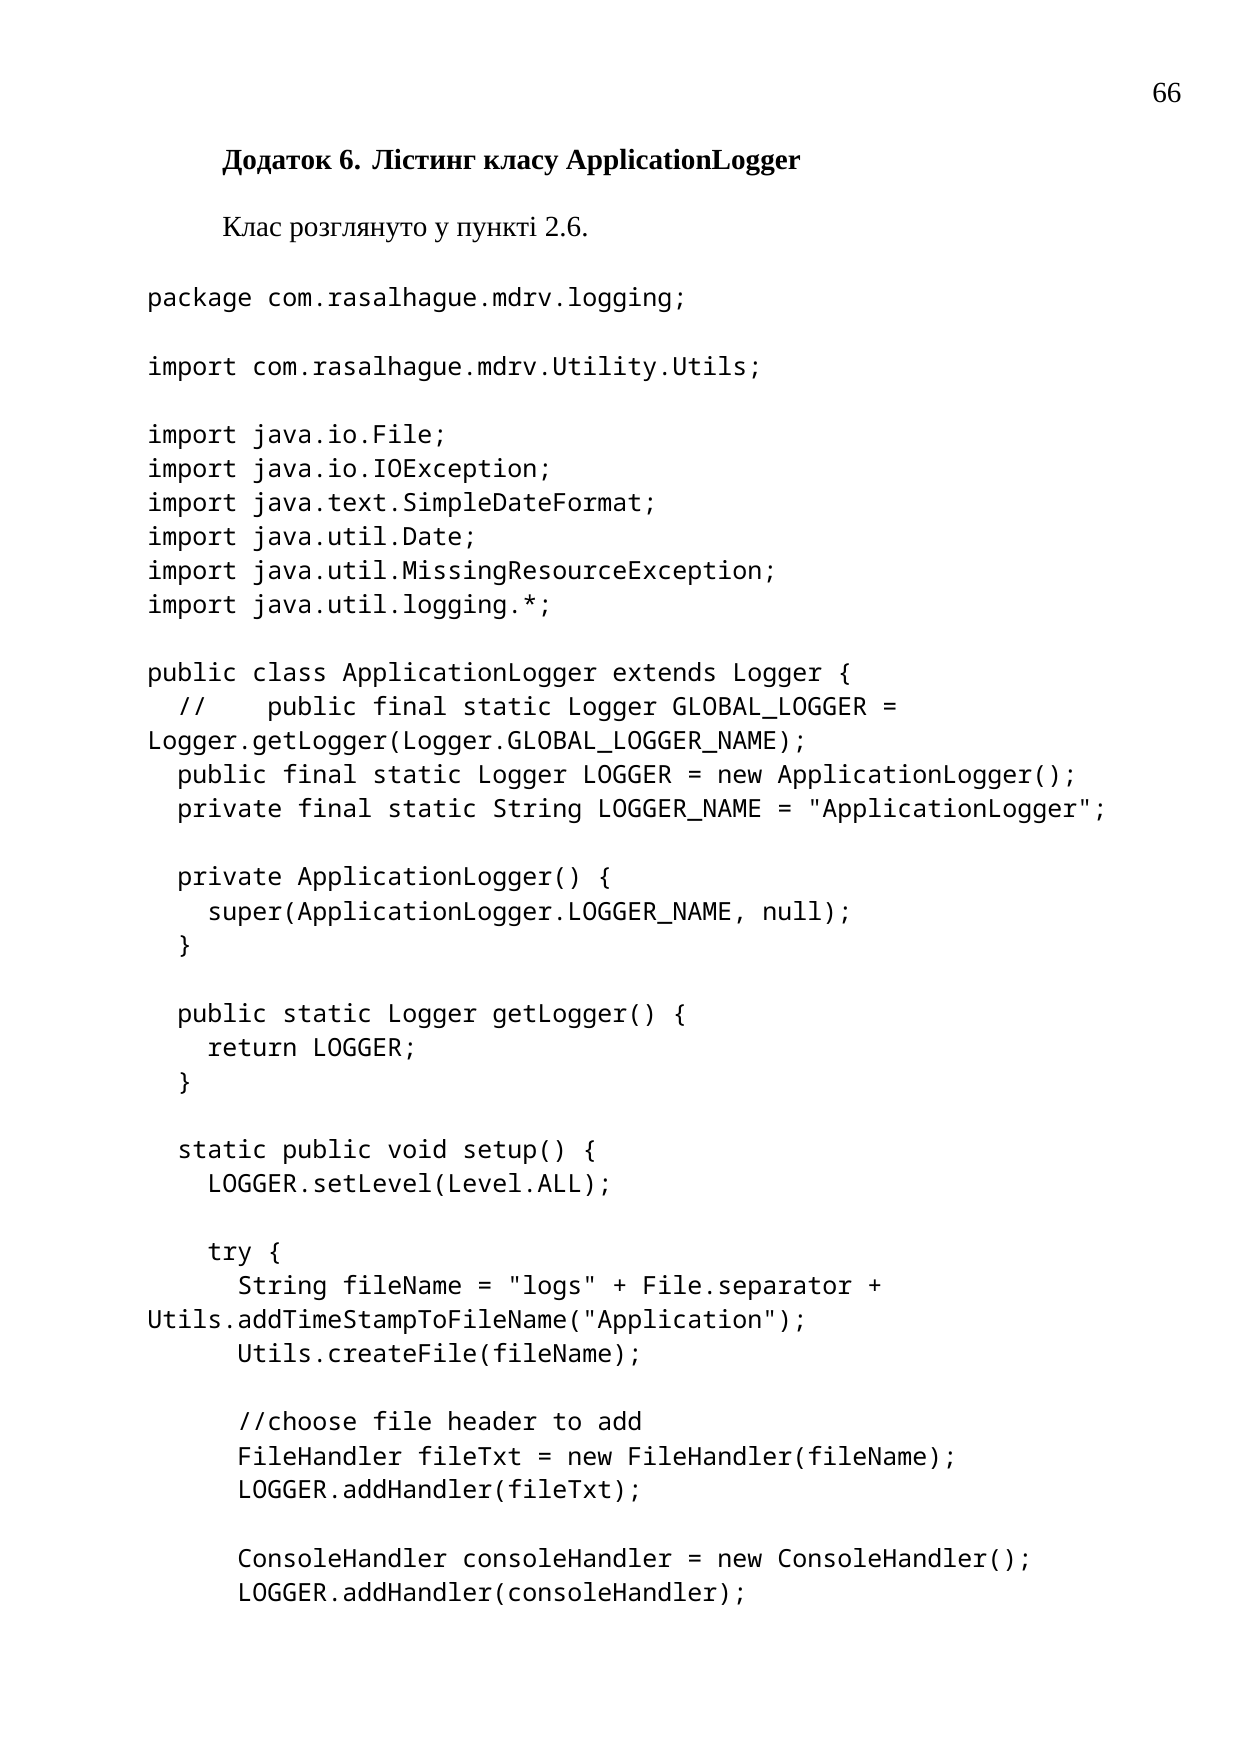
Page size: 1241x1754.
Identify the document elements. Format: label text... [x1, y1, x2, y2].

text import java.util.logging.*; [147, 587, 1181, 621]
text } [147, 927, 1181, 961]
text public class ApplicationLogger extends Logger { [147, 655, 1181, 689]
text Лістинг класу ApplicationLogger [222, 142, 1181, 176]
text //choose file header to add [147, 1404, 1181, 1438]
text import java.util.MissingResourceException; [147, 552, 1181, 587]
text Utils.createFile(fileName); [147, 1336, 1181, 1370]
text } [147, 1063, 1181, 1097]
text String fileName = "logs" + File.separator + Utils.addTimeStampToFileName("Application"); [147, 1268, 1181, 1336]
text // public final static Logger GLOBAL_LOGGER = Logger.getLogger(Logger.GLOBAL_LOGGER_NAME); [147, 689, 1181, 757]
text ConsoleHandler consoleHandler = new ConsoleHandler(); [147, 1540, 1181, 1574]
text import com.rasalhague.mdrv.Utility.Utils; [147, 348, 1181, 382]
text LOGGER.addHandler(consoleHandler); [147, 1574, 1181, 1608]
text public static Logger getLogger() { [147, 995, 1181, 1029]
text import java.text.SimpleDateFormat; [147, 484, 1181, 518]
text static public void setup() { [147, 1132, 1181, 1166]
text import java.io.IOException; [147, 450, 1181, 484]
text private final static String LOGGER_NAME = "ApplicationLogger"; [147, 791, 1181, 825]
text import java.io.File; [147, 416, 1181, 450]
text import java.util.Date; [147, 518, 1181, 552]
text super(ApplicationLogger.LOGGER_NAME, null); [147, 893, 1181, 927]
text return LOGGER; [147, 1029, 1181, 1063]
text LOGGER.addHandler(fileTxt); [147, 1472, 1181, 1506]
text private ApplicationLogger() { [147, 859, 1181, 893]
text Клас розглянуто у пункті 2.6. [147, 209, 1181, 242]
text LOGGER.setLevel(Level.ALL); [147, 1166, 1181, 1200]
text FileHandler fileTxt = new FileHandler(fileName); [147, 1438, 1181, 1472]
text package com.rasalhague.mdrv.logging; [147, 280, 1181, 314]
text public final static Logger LOGGER = new ApplicationLogger(); [147, 757, 1181, 791]
text try { [147, 1234, 1181, 1268]
